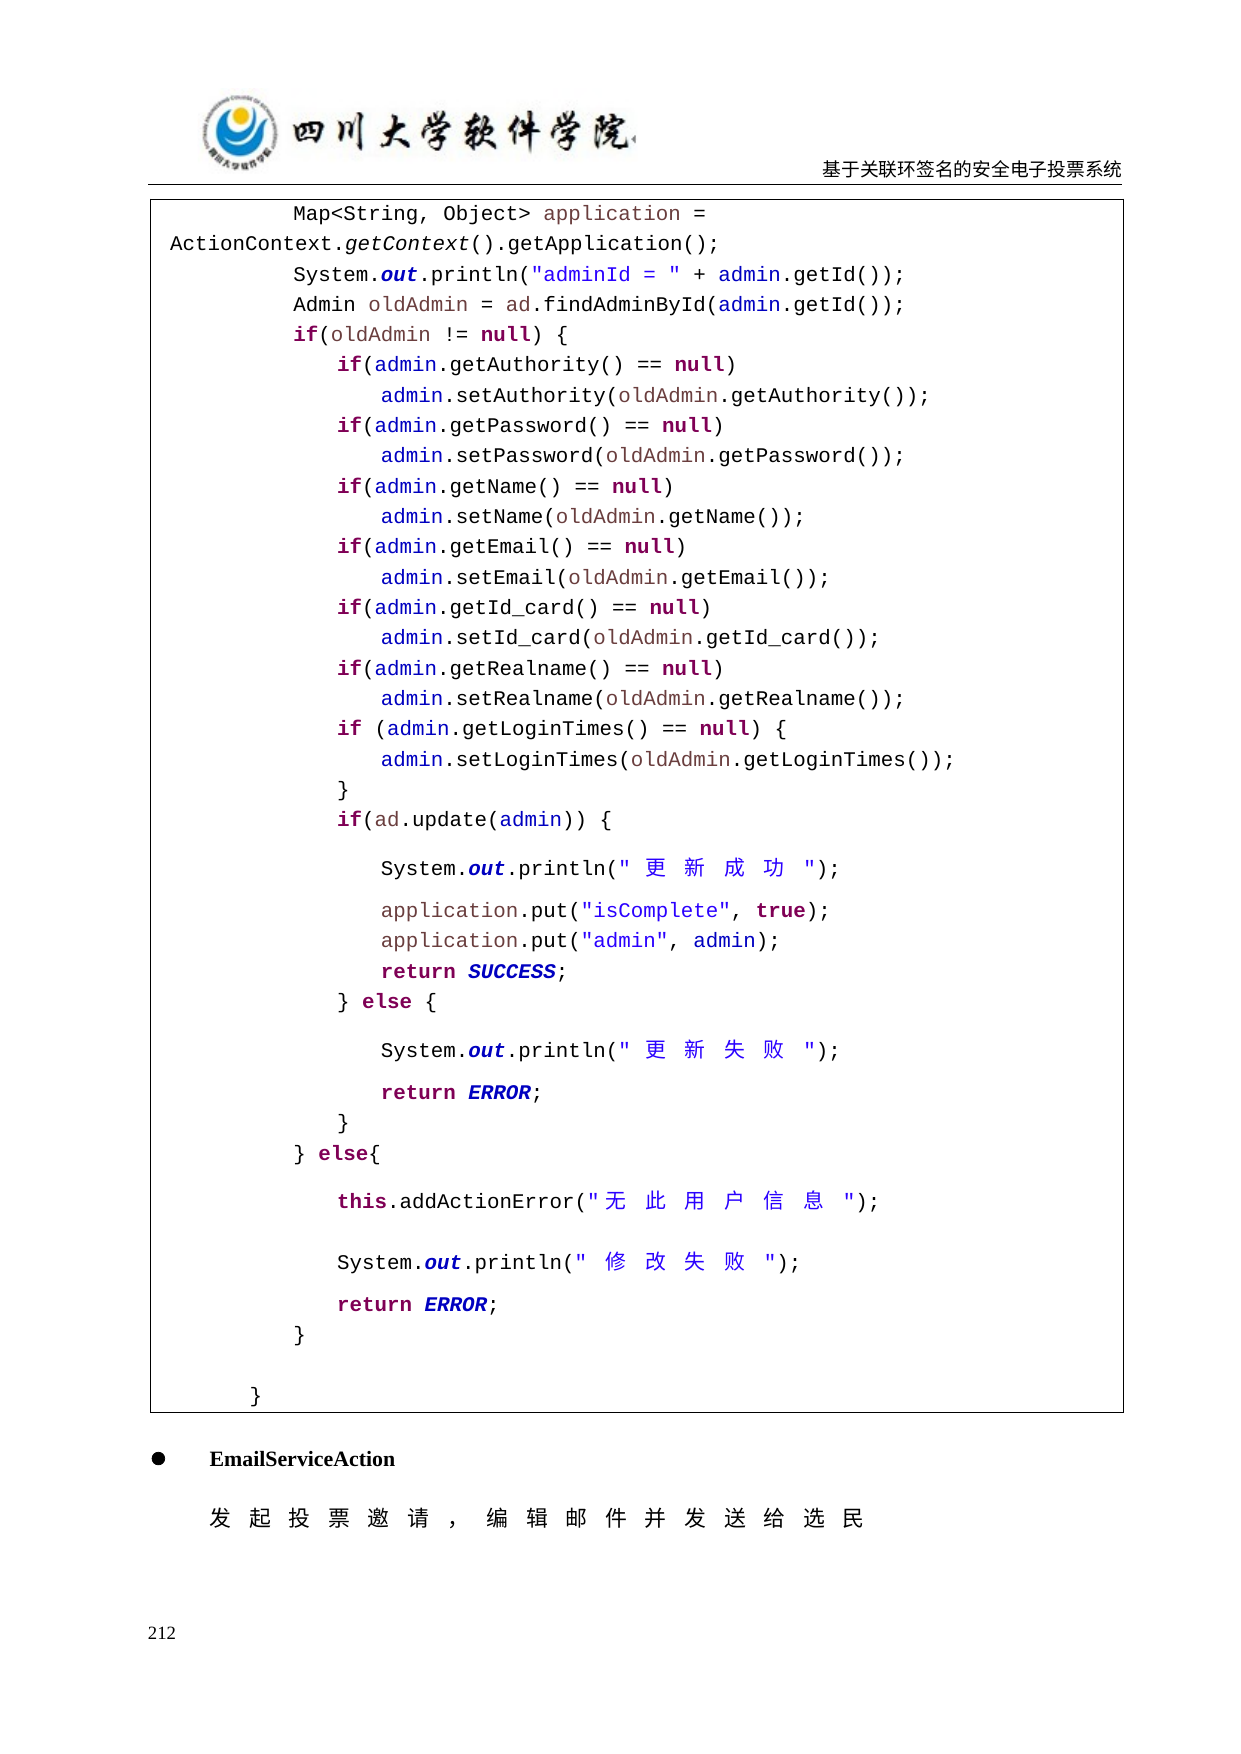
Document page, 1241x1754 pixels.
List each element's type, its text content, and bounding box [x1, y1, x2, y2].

list EmailServiceAction [150, 1443, 1120, 1474]
text 发起投票邀请，编辑邮件并发送给选民 [150, 1486, 1120, 1547]
picture [197, 88, 639, 177]
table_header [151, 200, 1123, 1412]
